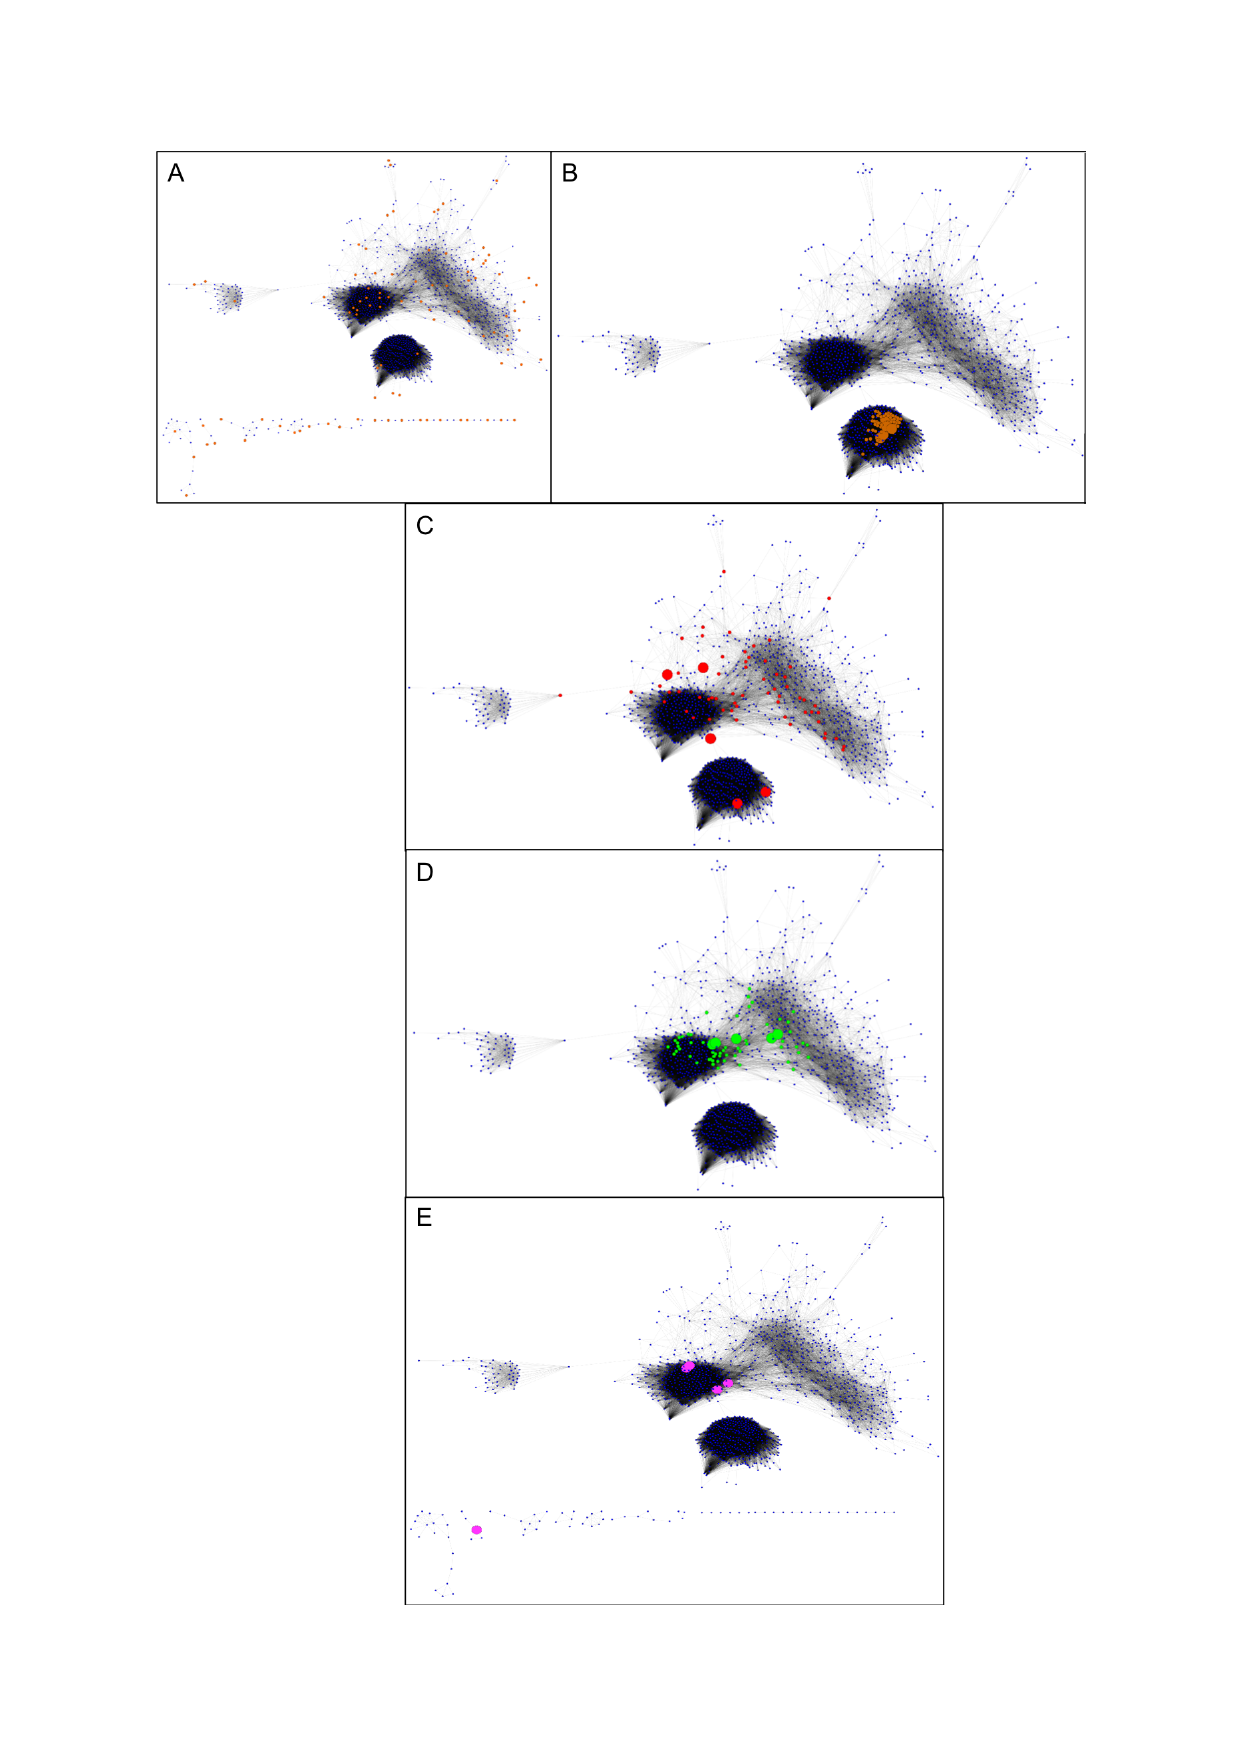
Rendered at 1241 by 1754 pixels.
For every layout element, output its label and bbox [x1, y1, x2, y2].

picture [153, 149, 1086, 1605]
